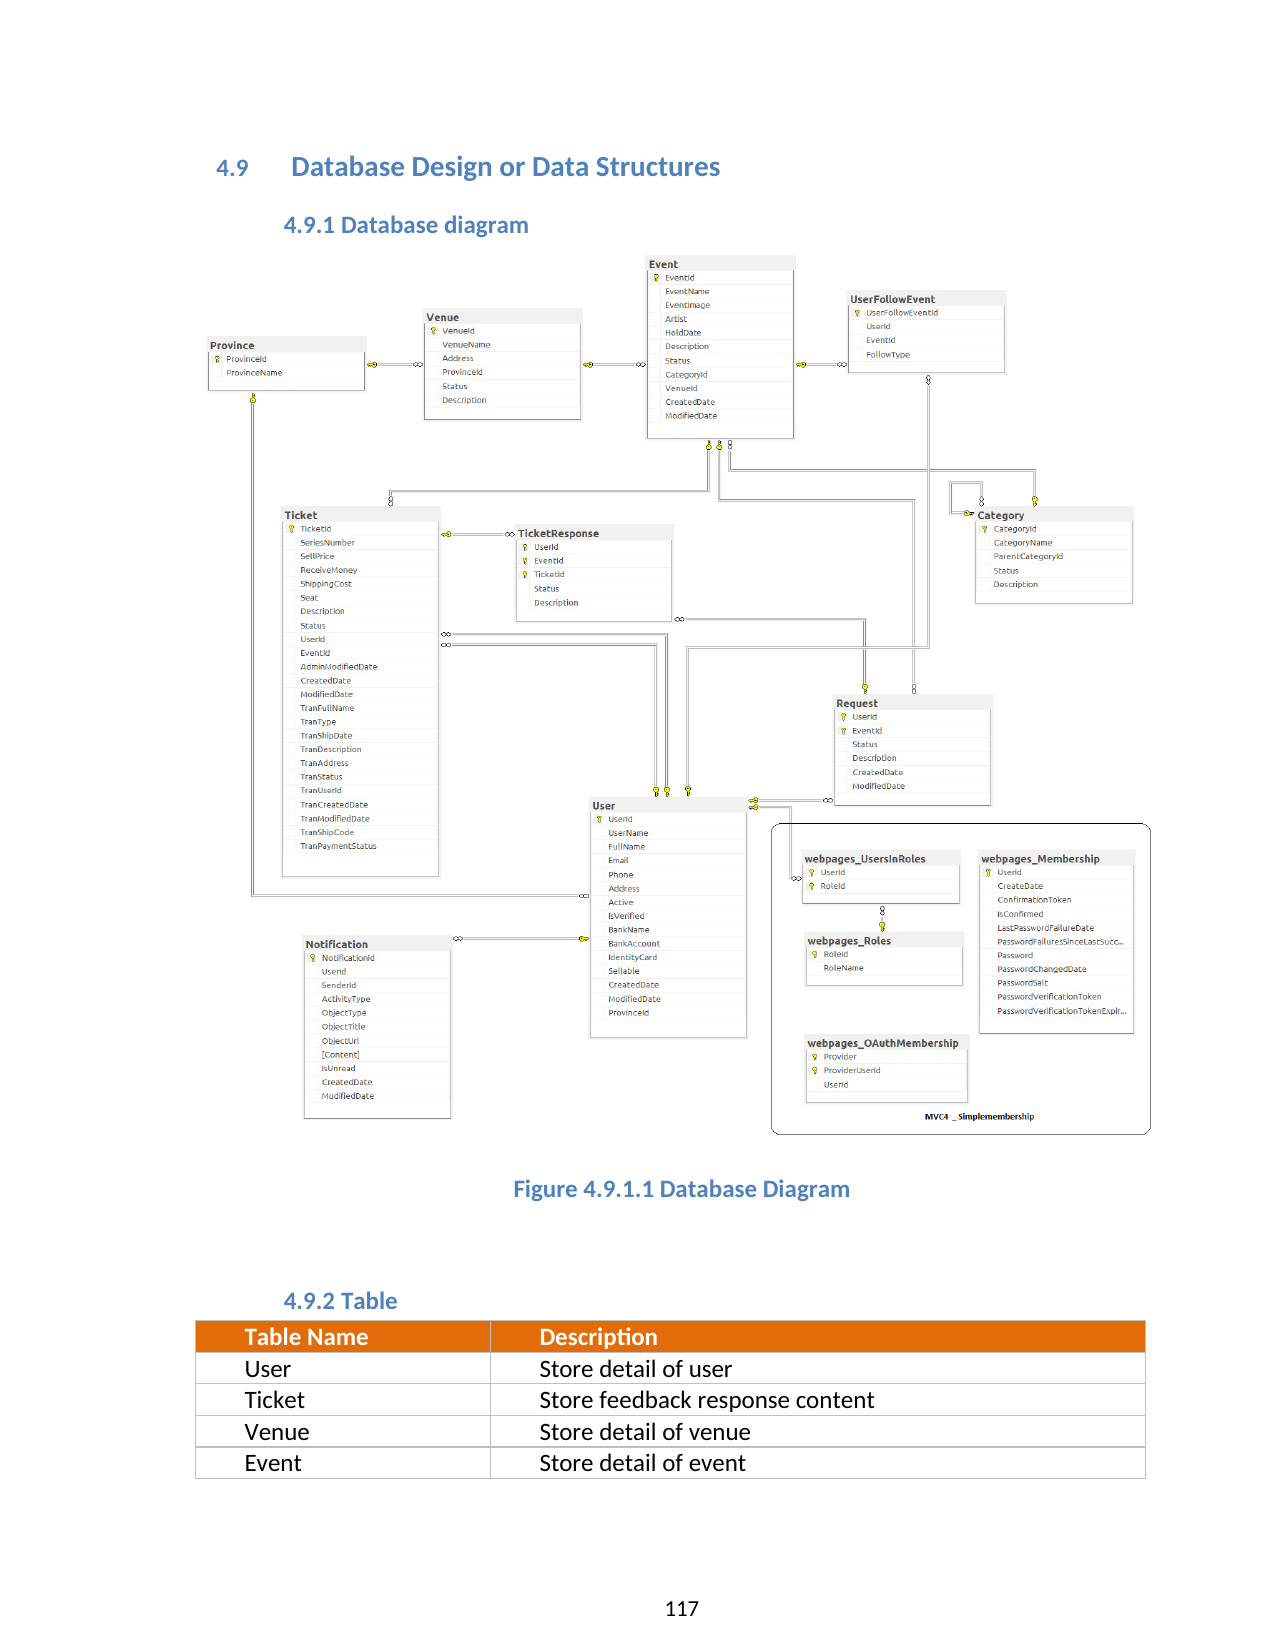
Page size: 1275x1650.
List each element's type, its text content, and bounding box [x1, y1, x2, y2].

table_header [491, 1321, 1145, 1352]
subtitle Database diagram [283, 209, 1157, 240]
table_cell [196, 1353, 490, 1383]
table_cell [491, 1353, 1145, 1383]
subtitle Database Design or Data Structures [216, 148, 1157, 183]
text Figure 4.9.1.1 Database Diagram [207, 1173, 1157, 1204]
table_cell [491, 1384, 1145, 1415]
picture [206, 244, 1157, 1149]
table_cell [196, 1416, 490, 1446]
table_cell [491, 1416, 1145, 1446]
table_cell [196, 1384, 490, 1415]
subtitle Table [283, 1285, 1157, 1316]
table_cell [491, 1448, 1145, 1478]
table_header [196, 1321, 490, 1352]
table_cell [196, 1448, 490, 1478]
